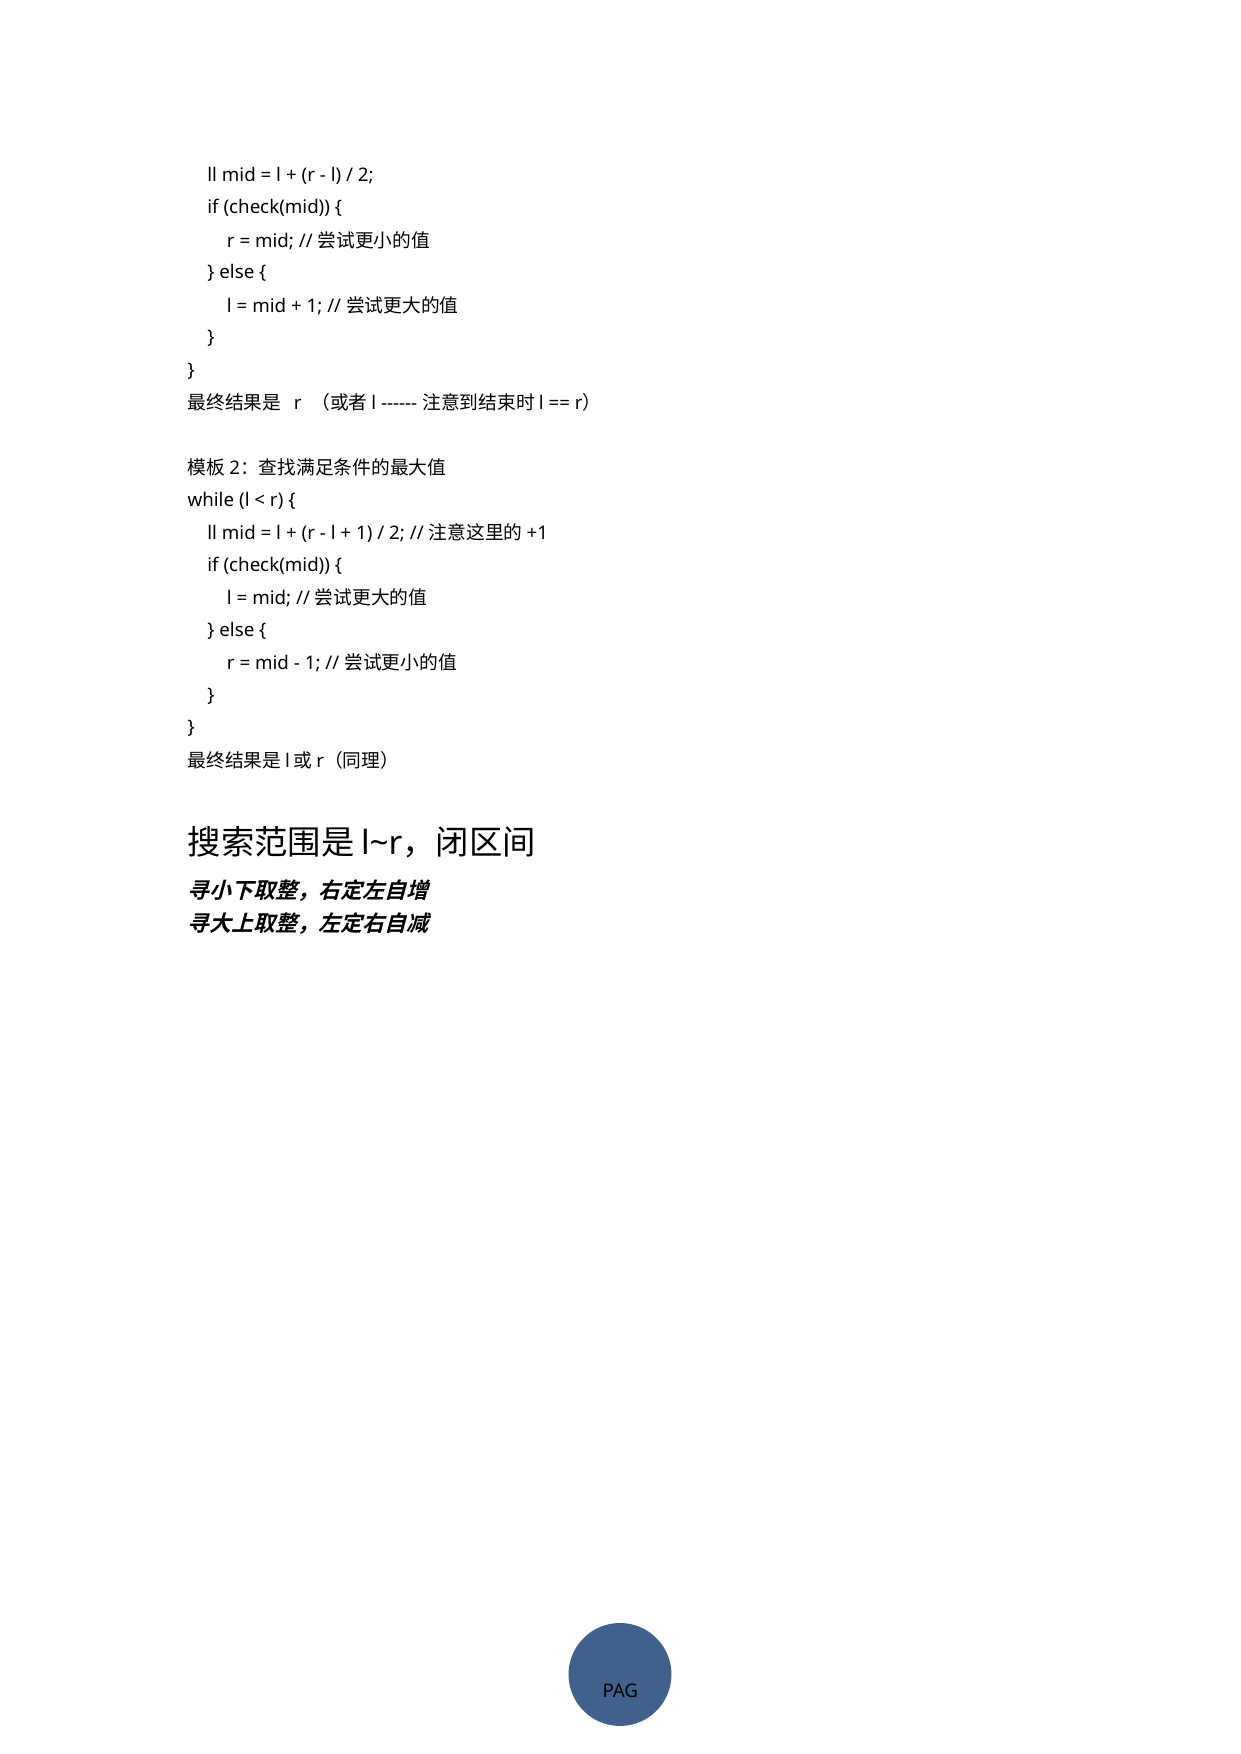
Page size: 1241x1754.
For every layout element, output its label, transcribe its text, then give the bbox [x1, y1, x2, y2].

text r = mid; // 尝试更小的值 [187, 223, 1053, 255]
text if (check(mid)) { [187, 548, 1053, 580]
text 模板 2：查找满足条件的最大值 [187, 450, 1053, 483]
text 搜索范围是l~r，闭区间 [187, 808, 1053, 873]
text } [187, 678, 1053, 710]
text ll mid = l + (r - l + 1) / 2; // 注意这里的 +1 [187, 515, 1053, 548]
text if (check(mid)) { [187, 190, 1053, 223]
text 最终结果是 r （或者l ------ 注意到结束时 l == r） [187, 385, 1053, 418]
text l = mid; // 尝试更大的值 [187, 580, 1053, 613]
text ll mid = l + (r - l) / 2; [187, 158, 1053, 190]
text while (l < r) { [187, 483, 1053, 515]
text l = mid + 1; // 尝试更大的值 [187, 288, 1053, 320]
text } [187, 353, 1053, 385]
text } else { [187, 613, 1053, 645]
text } [187, 710, 1053, 743]
text 寻小下取整，右定左自增 [187, 873, 1053, 905]
text } else { [187, 255, 1053, 288]
text 寻大上取整，左定右自减 [187, 905, 1053, 938]
text } [187, 320, 1053, 353]
text r = mid - 1; // 尝试更小的值 [187, 645, 1053, 678]
text 最终结果是l或r（同理） [187, 743, 1053, 775]
